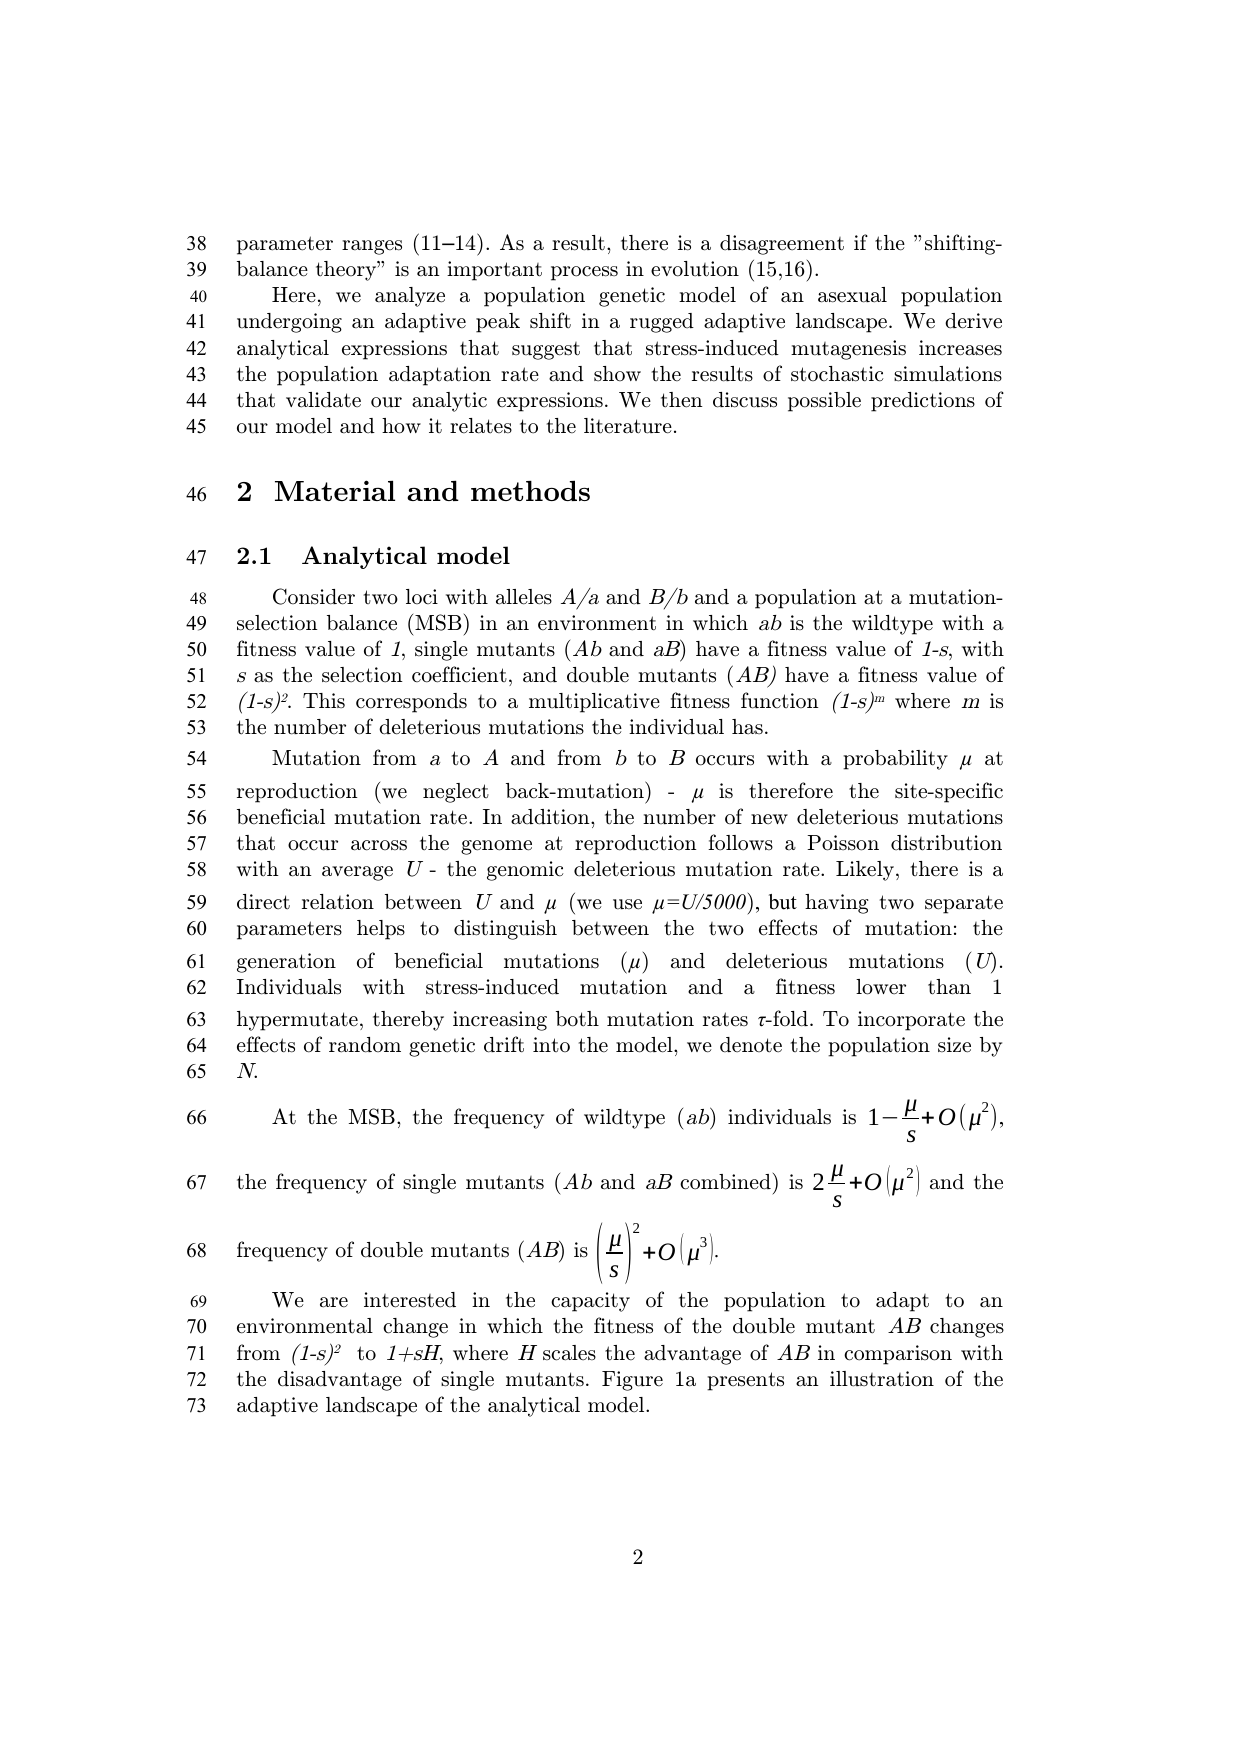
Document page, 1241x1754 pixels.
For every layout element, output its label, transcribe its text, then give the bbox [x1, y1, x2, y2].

text At the MSB, the frequency of wildtype (ab) individuals is , the frequency of single mutants (Ab and aB combined) is and the frequency of double mutants (AB) is . [236, 1089, 1004, 1285]
text Here, we analyze a population genetic model of an asexual population undergoing an adaptive peak shift in a rugged adaptive landscape. We derive analytical expressions that suggest that stress-induced mutagenesis increases the population adaptation rate and show the results of stochastic simulations that validate our analytic expressions. We then discuss possible predictions of our model and how it relates to the literature. [236, 287, 1004, 438]
text We are interested in the capacity of the population to adapt to an environmental change in which the fitness of the double mutant AB changes from (1-s)2 to 1+sH, where H scales the advantage of AB in comparison with the disadvantage of single mutants. Figure 1a presents an illustration of the adaptive landscape of the analytical model. [236, 1292, 1004, 1417]
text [236, 230, 1004, 282]
subtitle Material and methods [236, 481, 1004, 508]
text Mutation from a to A and from b to B occurs with a probability µ at reproduction (we neglect back-mutation) - µ is therefore the site-specific beneficial mutation rate. In addition, the number of new deleterious mutations that occur across the genome at reproduction follows a Poisson distribution with an average U - the genomic deleterious mutation rate. Likely, there is a direct relation between U and µ (we use µ=U/5000), but having two separate parameters helps to distinguish between the two effects of mutation: the generation of beneficial mutations (µ) and deleterious mutations (U). Individuals with stress-induced mutation and a fitness lower than 1 hypermutate, thereby increasing both mutation rates τ-fold. To incorporate the effects of random genetic drift into the model, we denote the population size by N. [236, 745, 1004, 1084]
subtitle Analytical model [236, 547, 1004, 570]
text Consider two loci with alleles A/a and B/b and a population at a mutation-selection balance (MSB) in an environment in which ab is the wildtype with a fitness value of 1, single mutants (Ab and aB) have a fitness value of 1-s, with s as the selection coefficient, and double mutants (AB) have a fitness value of (1-s)2. This corresponds to a multiplicative fitness function (1-s)m where m is the number of deleterious mutations the individual has. [236, 589, 1004, 739]
